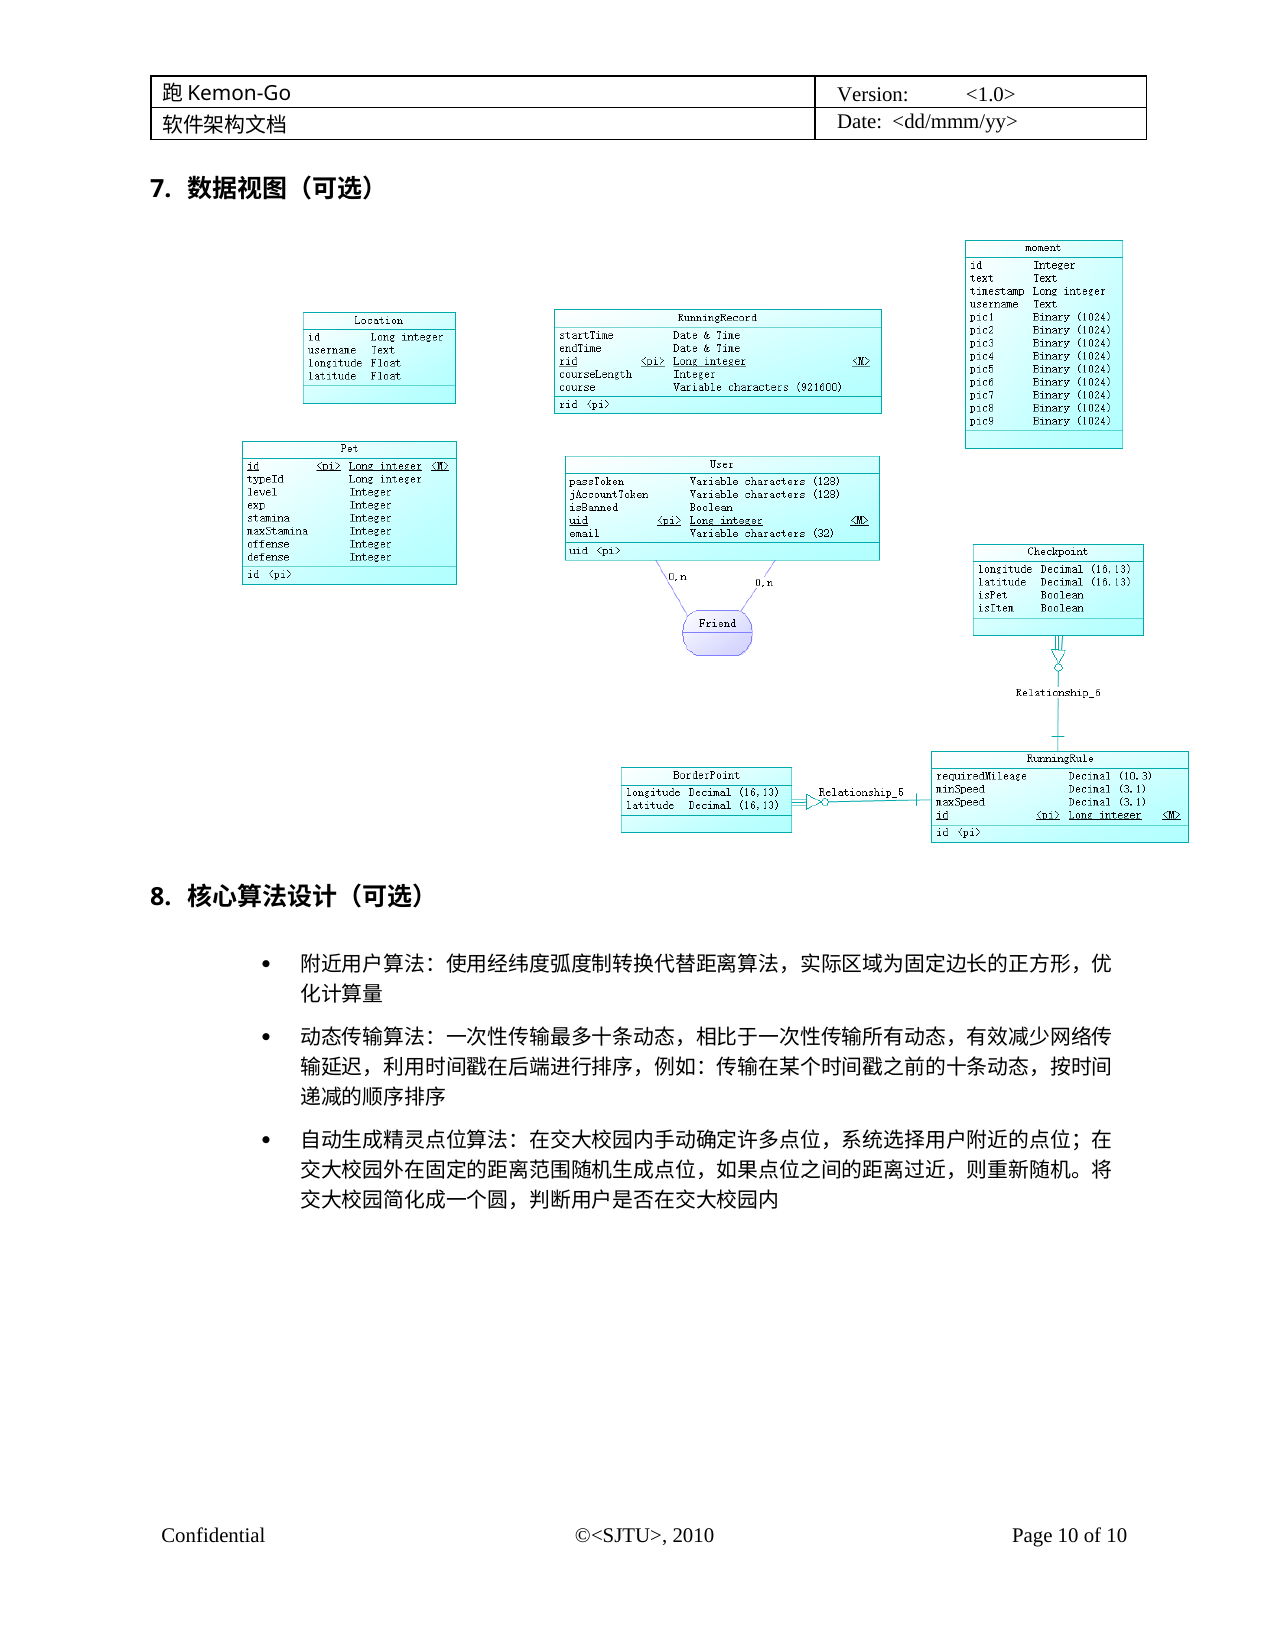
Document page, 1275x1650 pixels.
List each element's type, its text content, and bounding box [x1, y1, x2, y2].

list 附近用户算法：使用经纬度弧度制转换代替距离算法，实际区域为固定边长的正方形，优化计算量 [262, 947, 1125, 1007]
subtitle 数据视图（可选） [150, 169, 1125, 205]
list 动态传输算法：一次性传输最多十条动态，相比于一次性传输所有动态，有效减少网络传输延迟，利用时间戳在后端进行排序，例如：传输在某个时间戳之前的十条动态，按时间递减的顺序排序 [262, 1020, 1125, 1111]
subtitle 核心算法设计（可选） [150, 876, 1125, 912]
picture [225, 211, 1200, 851]
list 自动生成精灵点位算法：在交大校园内手动确定许多点位，系统选择用户附近的点位；在交大校园外在固定的距离范围随机生成点位，如果点位之间的距离过近，则重新随机。将交大校园简化成一个圆，判断用户是否在交大校园内 [262, 1123, 1125, 1214]
